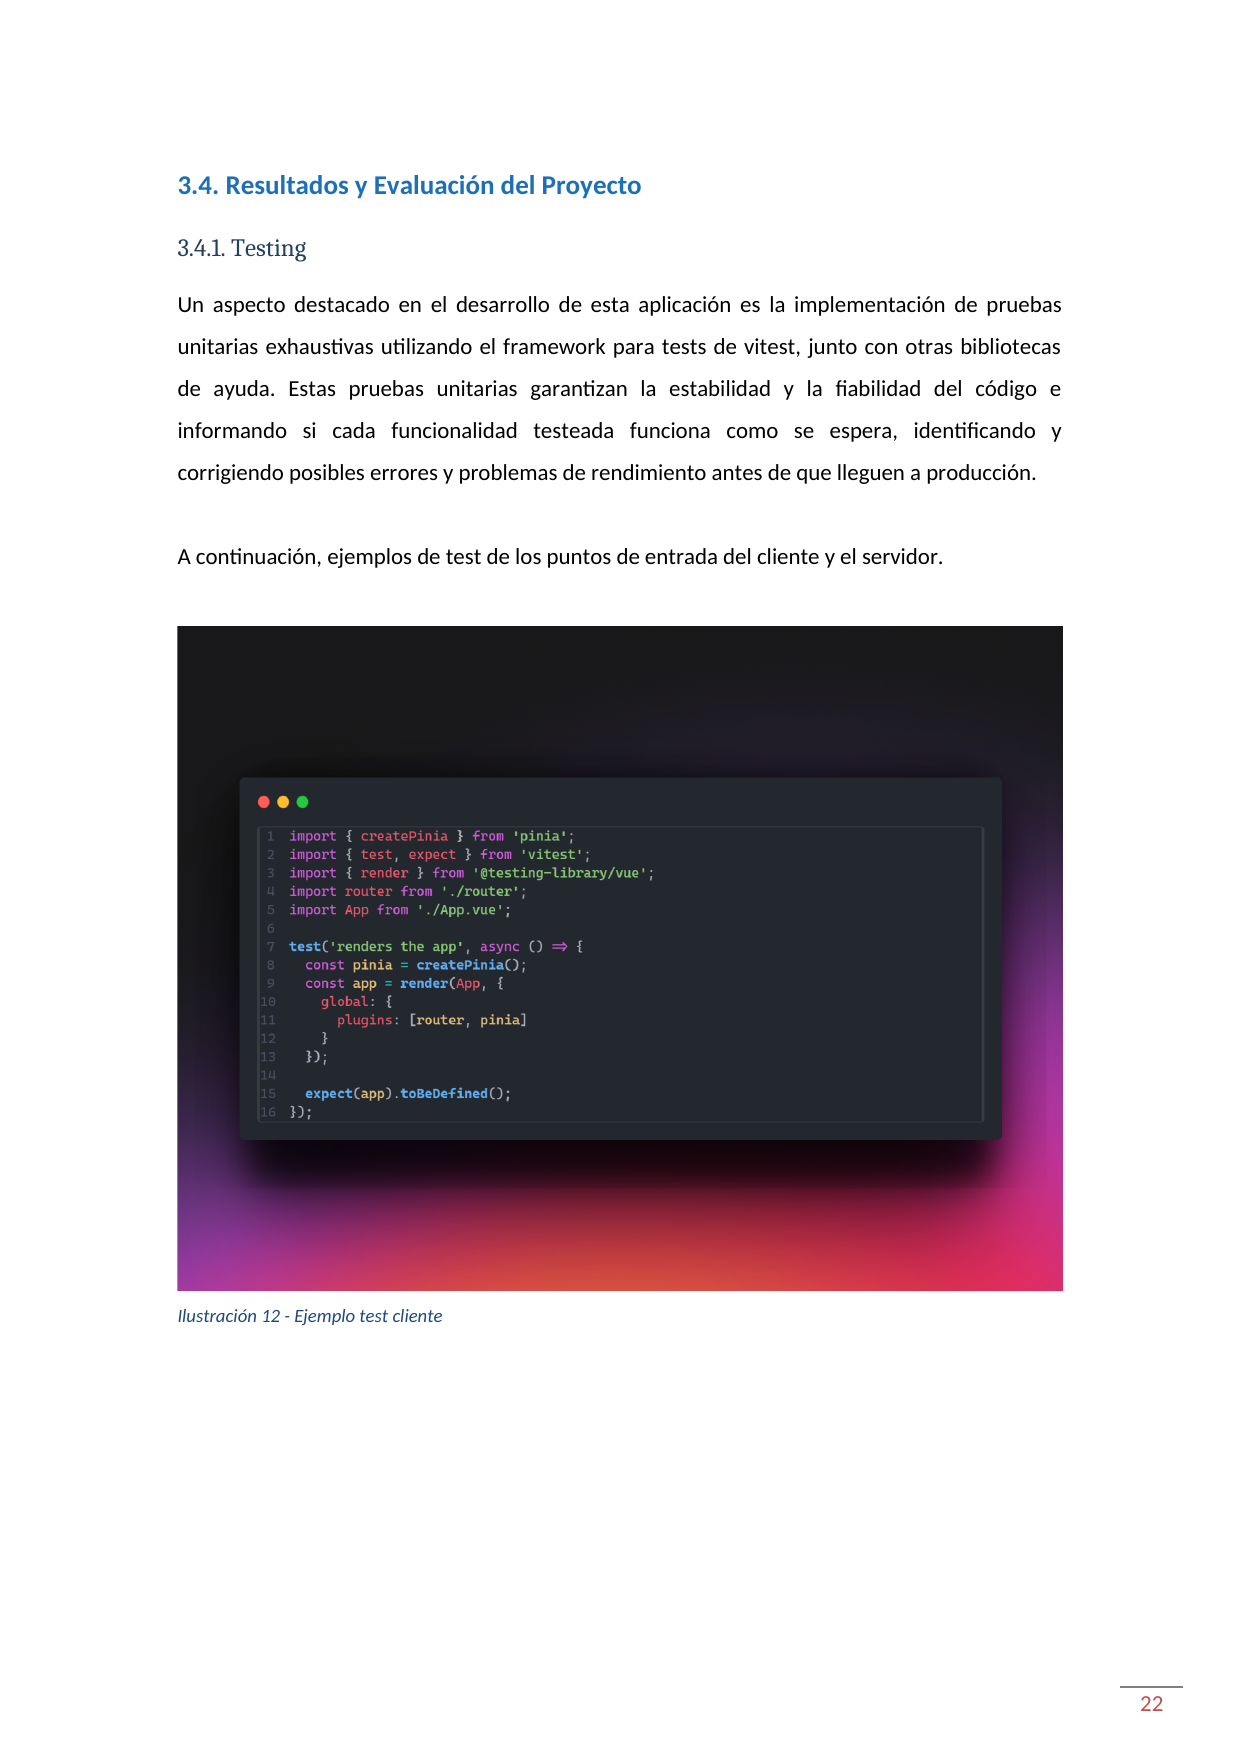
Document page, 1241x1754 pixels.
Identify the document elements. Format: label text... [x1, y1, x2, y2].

subtitle 3.4.1. Testing [177, 234, 1063, 262]
text Un aspecto destacado en el desarrollo de esta aplicación es la implementación de pruebas unitarias exhaustivas utilizando el framework para tests de vitest, junto con otras bibliotecas de ayuda. Estas pruebas unitarias garantizan la estabilidad y la fiabilidad del código e informando si cada funcionalidad testeada funciona como se espera, identificando y corrigiendo posibles errores y problemas de rendimiento antes de que lleguen a producción. [177, 290, 1063, 486]
picture [177, 626, 1063, 1291]
text Ilustración 12 - Ejemplo test cliente [177, 1304, 1063, 1327]
text A continuación, ejemplos de test de los puntos de entrada del cliente y el servidor. [177, 542, 1063, 570]
subtitle 3.4. Resultados y Evaluación del Proyecto [177, 168, 1063, 201]
